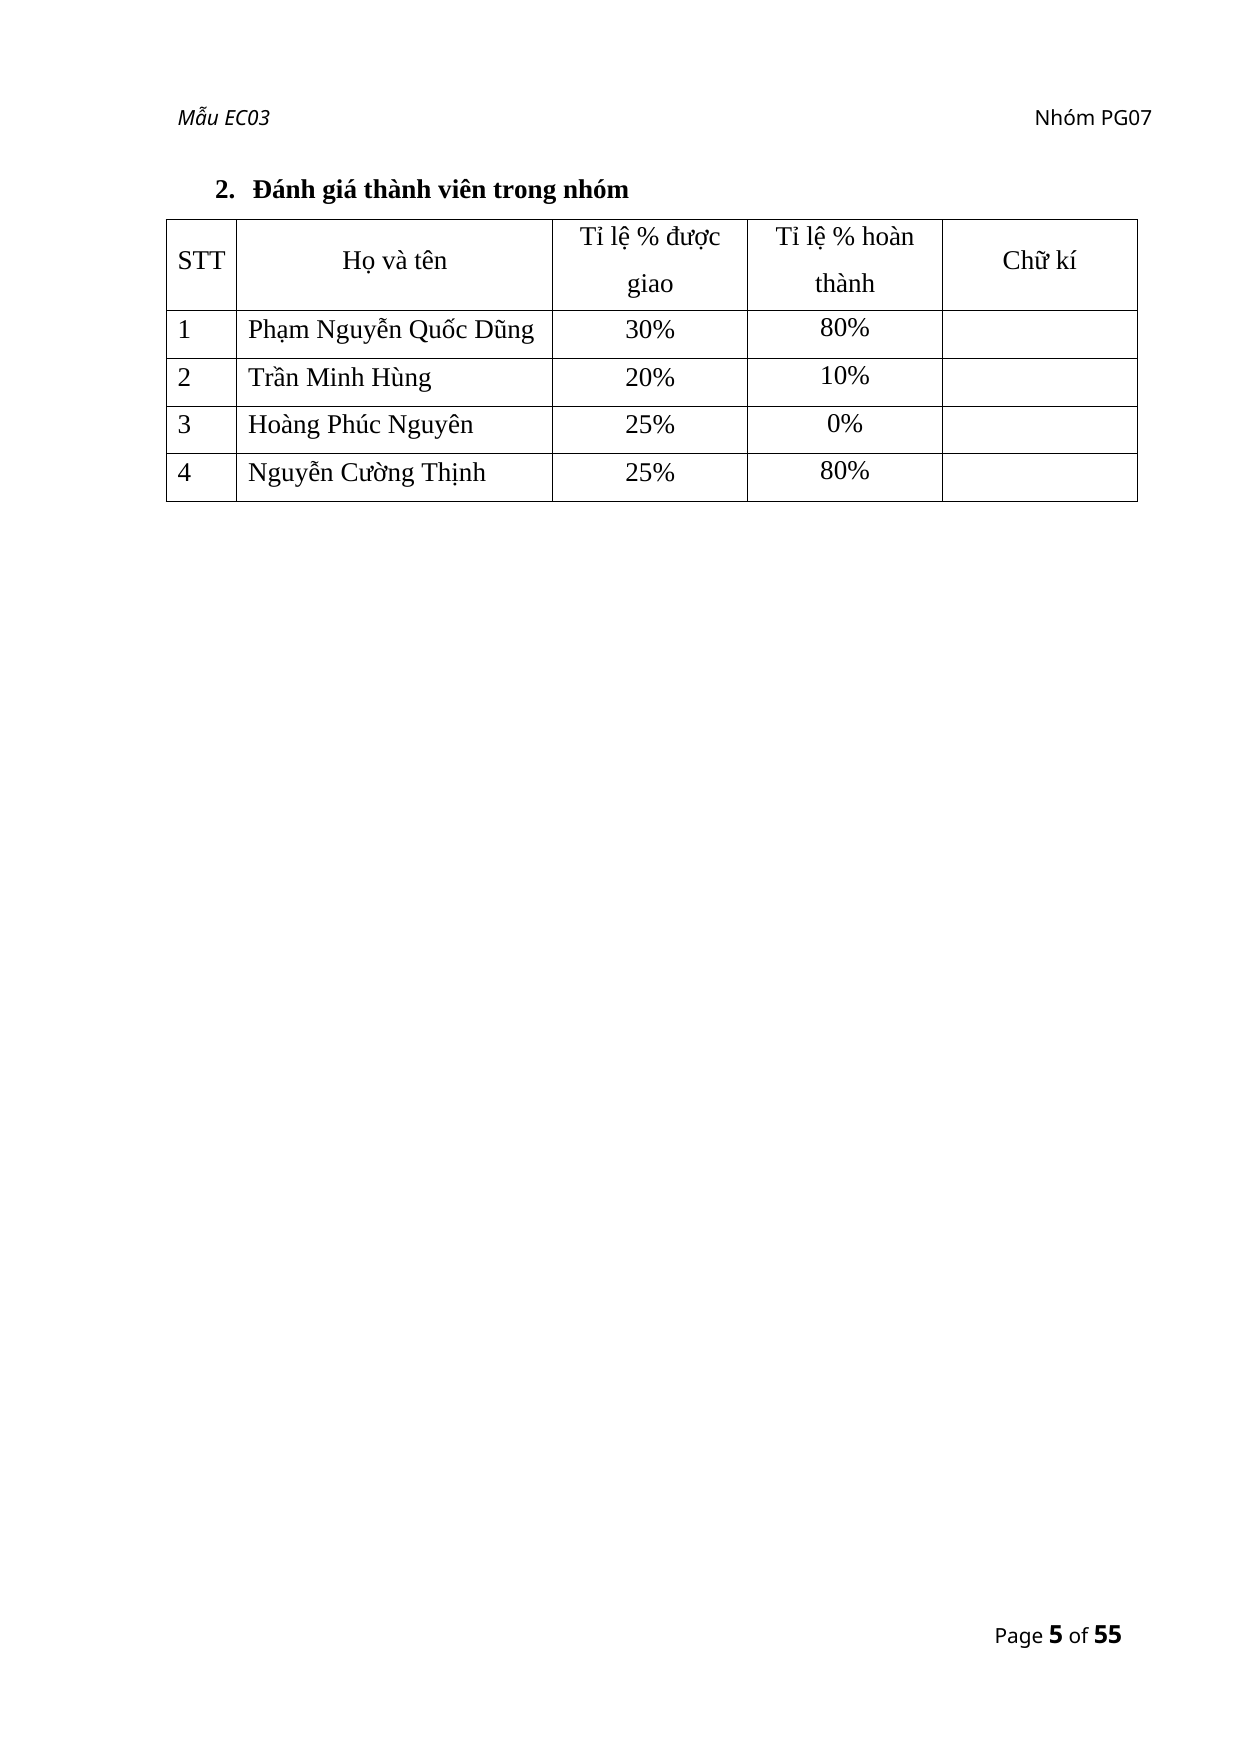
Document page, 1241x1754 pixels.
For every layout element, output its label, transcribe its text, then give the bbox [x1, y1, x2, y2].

subtitle Đánh giá thành viên trong nhóm [215, 173, 1122, 204]
table_cell [943, 454, 1137, 501]
table_cell 25% [553, 407, 747, 453]
table_header Chữ kí [943, 220, 1137, 310]
table_cell 80% [748, 454, 942, 501]
table_header Tỉ lệ % được giao [553, 220, 747, 310]
table_cell 2 [167, 359, 236, 406]
table_cell [943, 311, 1137, 358]
table_cell 0% [748, 407, 942, 453]
table_cell 30% [553, 311, 747, 358]
table_header Tỉ lệ % hoàn thành [748, 220, 942, 310]
table_cell [943, 407, 1137, 453]
table_cell Nguyễn Cường Thịnh [237, 454, 552, 501]
table_cell 20% [553, 359, 747, 406]
table_cell 80% [748, 311, 942, 358]
table_cell [943, 359, 1137, 406]
table_cell 4 [167, 454, 236, 501]
table_cell Hoàng Phúc Nguyên [237, 407, 552, 453]
table_header STT [167, 220, 236, 310]
table_cell 1 [167, 311, 236, 358]
table_cell Phạm Nguyễn Quốc Dũng [237, 311, 552, 358]
table_cell 10% [748, 359, 942, 406]
table_cell Trần Minh Hùng [237, 359, 552, 406]
table_header Họ và tên [237, 220, 552, 310]
table_cell 25% [553, 454, 747, 501]
table_cell 3 [167, 407, 236, 453]
